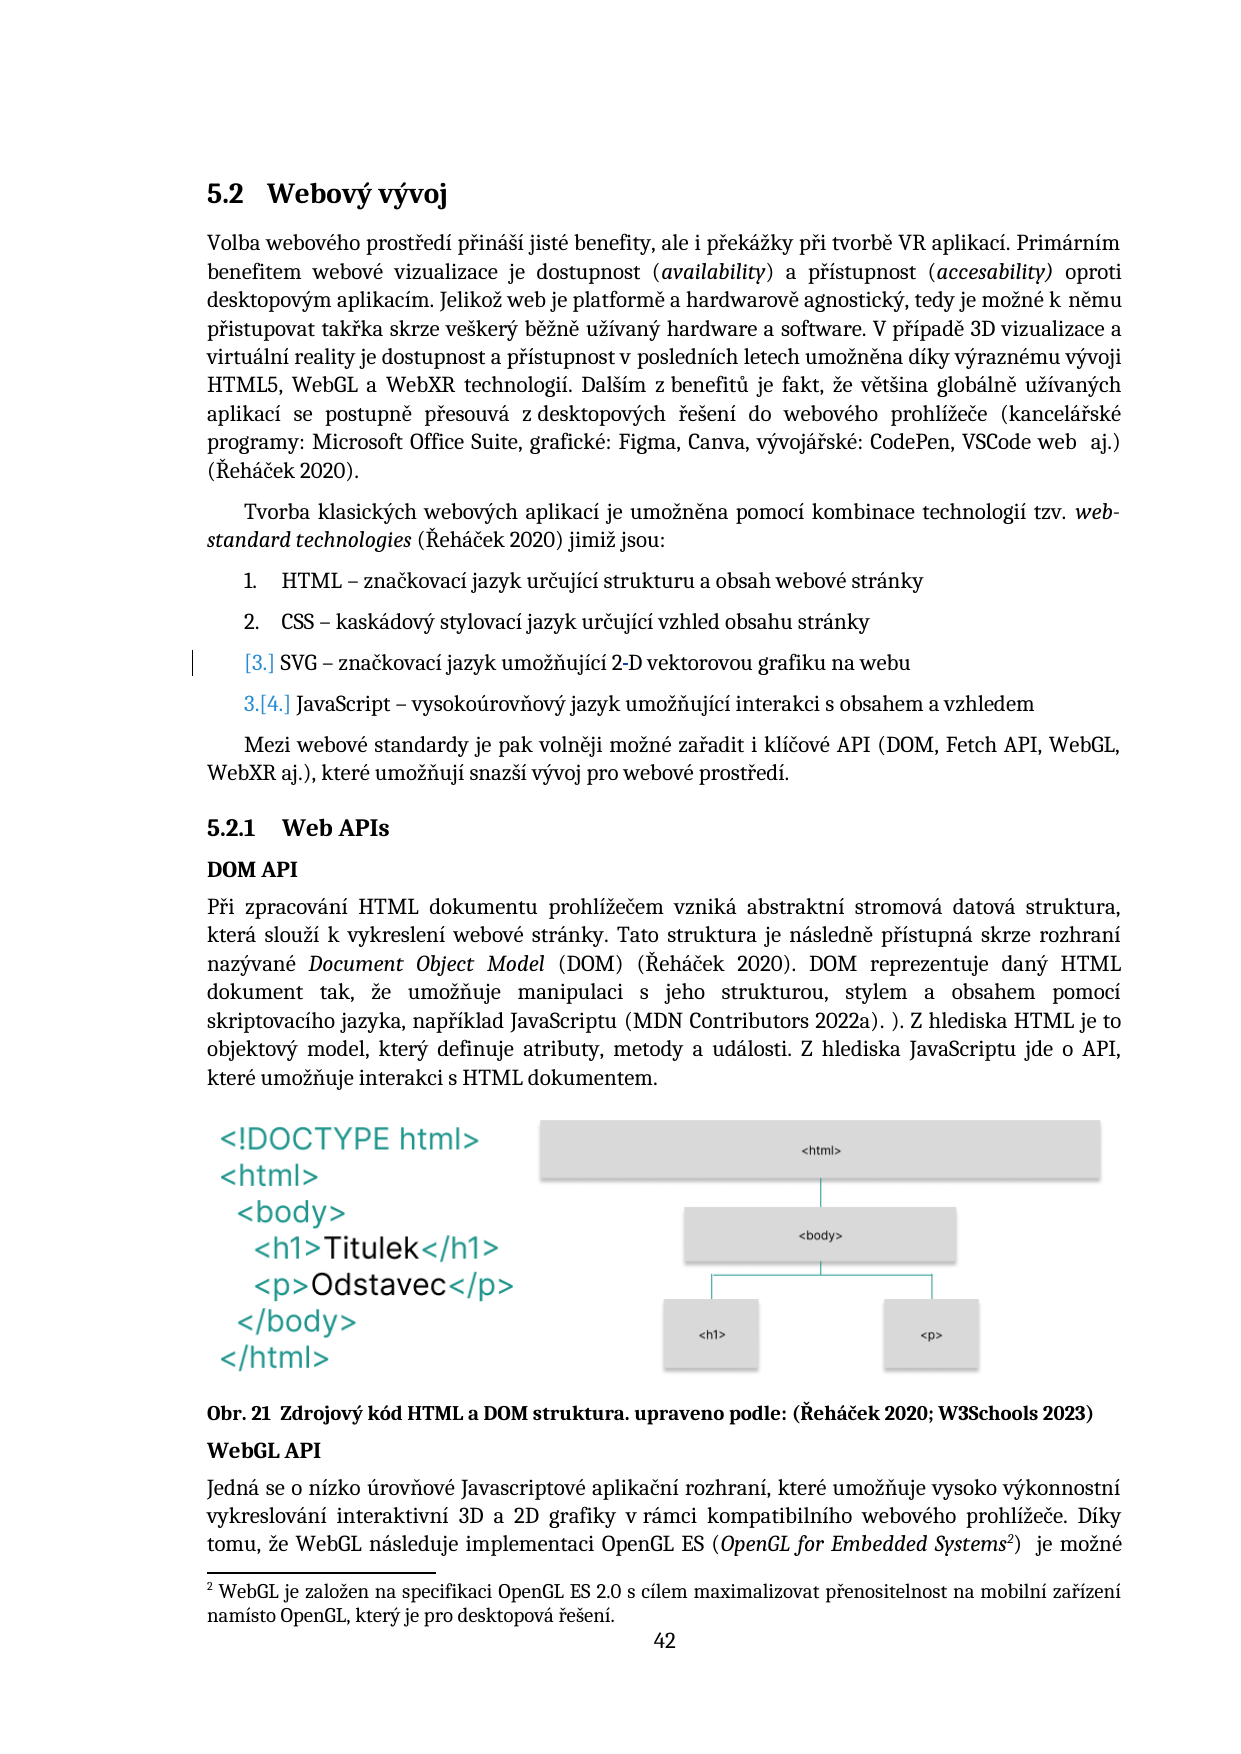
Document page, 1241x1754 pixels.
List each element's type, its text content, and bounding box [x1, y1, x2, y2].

text Volba webového prostředí přináší jisté benefity, ale i překážky při tvorbě VR aplikací. Primárním benefitem webové vizualizace je dostupnost (availability) a přístupnost (accesability) oproti desktopovým aplikacím. Jelikož web je platformě a hardwarově agnostický, tedy je možné k němu přistupovat takřka skrze veškerý běžně užívaný hardware a software. V případě 3D vizualizace a virtuální reality je dostupnost a přístupnost v posledních letech umožněna díky výraznému vývoji HTML5, WebGL a WebXR technologií. Dalším z benefitů je fakt, že většina globálně užívaných aplikací se postupně přesouvá z desktopových řešení do webového prohlížeče (kancelářské programy: Microsoft Office Suite, grafické: Figma, Canva, vývojářské: CodePen, VSCode web aj.) (Řeháček 2020). [207, 230, 1122, 484]
text Při zpracování HTML dokumentu prohlížečem vzniká abstraktní stromová datová struktura, která slouží k vykreslení webové stránky. Tato struktura je následně přístupná skrze rozhraní nazývané Document Object Model (DOM) (Řeháček 2020). DOM reprezentuje daný HTML dokument tak, že umožňuje manipulaci s jeho strukturou, stylem a obsahem pomocí skriptovacího jazyka, například JavaScriptu (MDN Contributors 2022a). ). Z hlediska HTML je to objektový model, který definuje atributy, metody a události. Z hlediska JavaScriptu jde o API, které umožňuje interakci s HTML dokumentem. [207, 894, 1122, 1091]
text Tvorba klasických webových aplikací je umožněna pomocí kombinace technologií tzv. web-standard technologies (Řeháček 2020) jimiž jsou: [207, 498, 1122, 553]
subtitle Web APIs [207, 813, 1122, 842]
text WebGL API [207, 1438, 1122, 1464]
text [207, 1474, 1122, 1558]
list SVG – značkovací jazyk umožňující 2D vektorovou grafiku na webu [244, 650, 1122, 676]
picture [206, 1105, 1123, 1387]
list CSS – kaskádový stylovací jazyk určující vzhled obsahu stránky [244, 609, 1122, 635]
list JavaScript – vysokoúrovňový jazyk umožňující interakci s obsahem a vzhledem [244, 691, 1122, 717]
subtitle Webový vývoj [207, 177, 1122, 211]
text Mezi webové standardy je pak volněji možné zařadit i klíčové API (DOM, Fetch API, WebGL, WebXR aj.), které umožňují snazší vývoj pro webové prostředí. [207, 732, 1122, 786]
list HTML – značkovací jazyk určující strukturu a obsah webové stránky [244, 568, 1122, 594]
text DOM API [207, 857, 1122, 883]
text Obr. 21 Zdrojový kód HTML a DOM struktura. upraveno podle: (Řeháček 2020; W3Schools 2023) [207, 1401, 1122, 1425]
